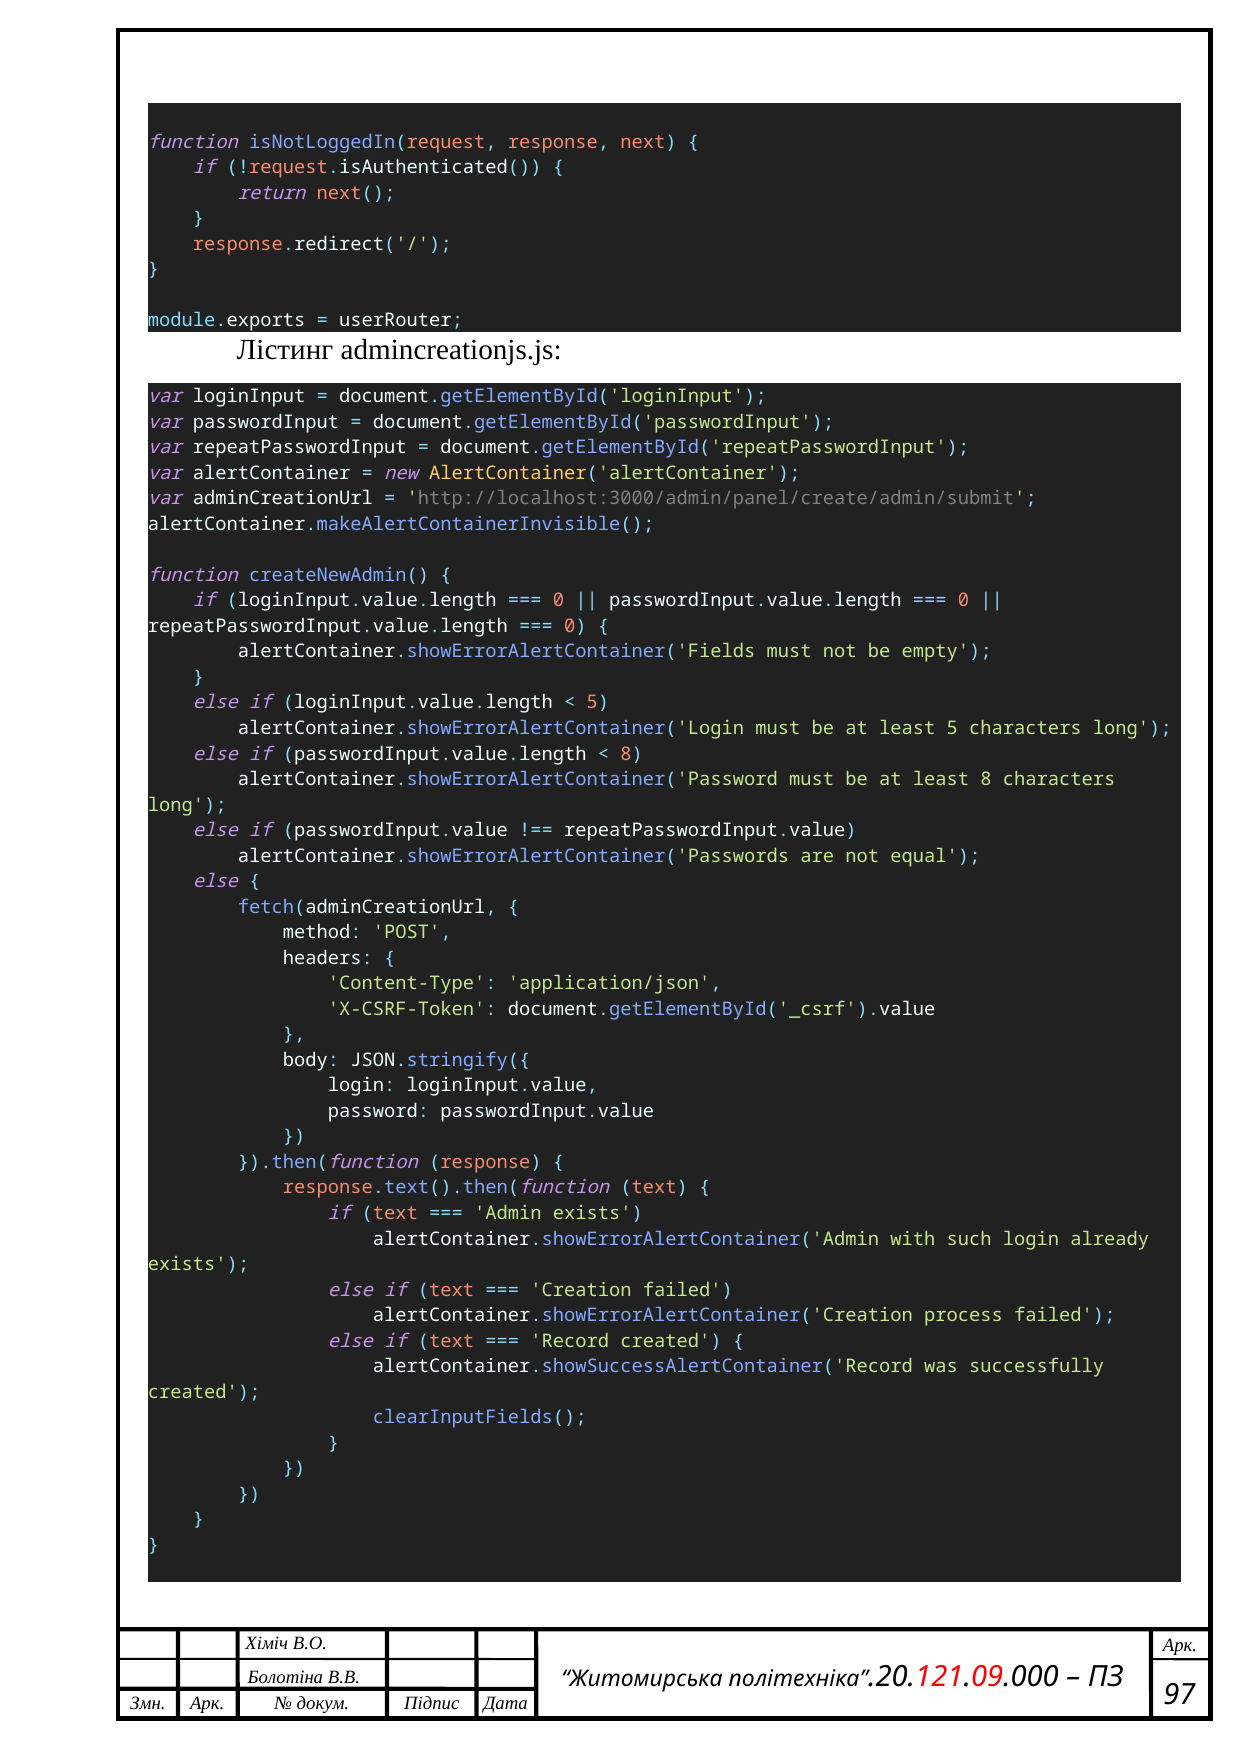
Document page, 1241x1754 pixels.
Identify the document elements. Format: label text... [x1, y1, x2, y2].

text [148, 383, 1181, 1582]
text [148, 103, 1181, 332]
text Лістинг admincreationjs.js: [148, 332, 1181, 366]
